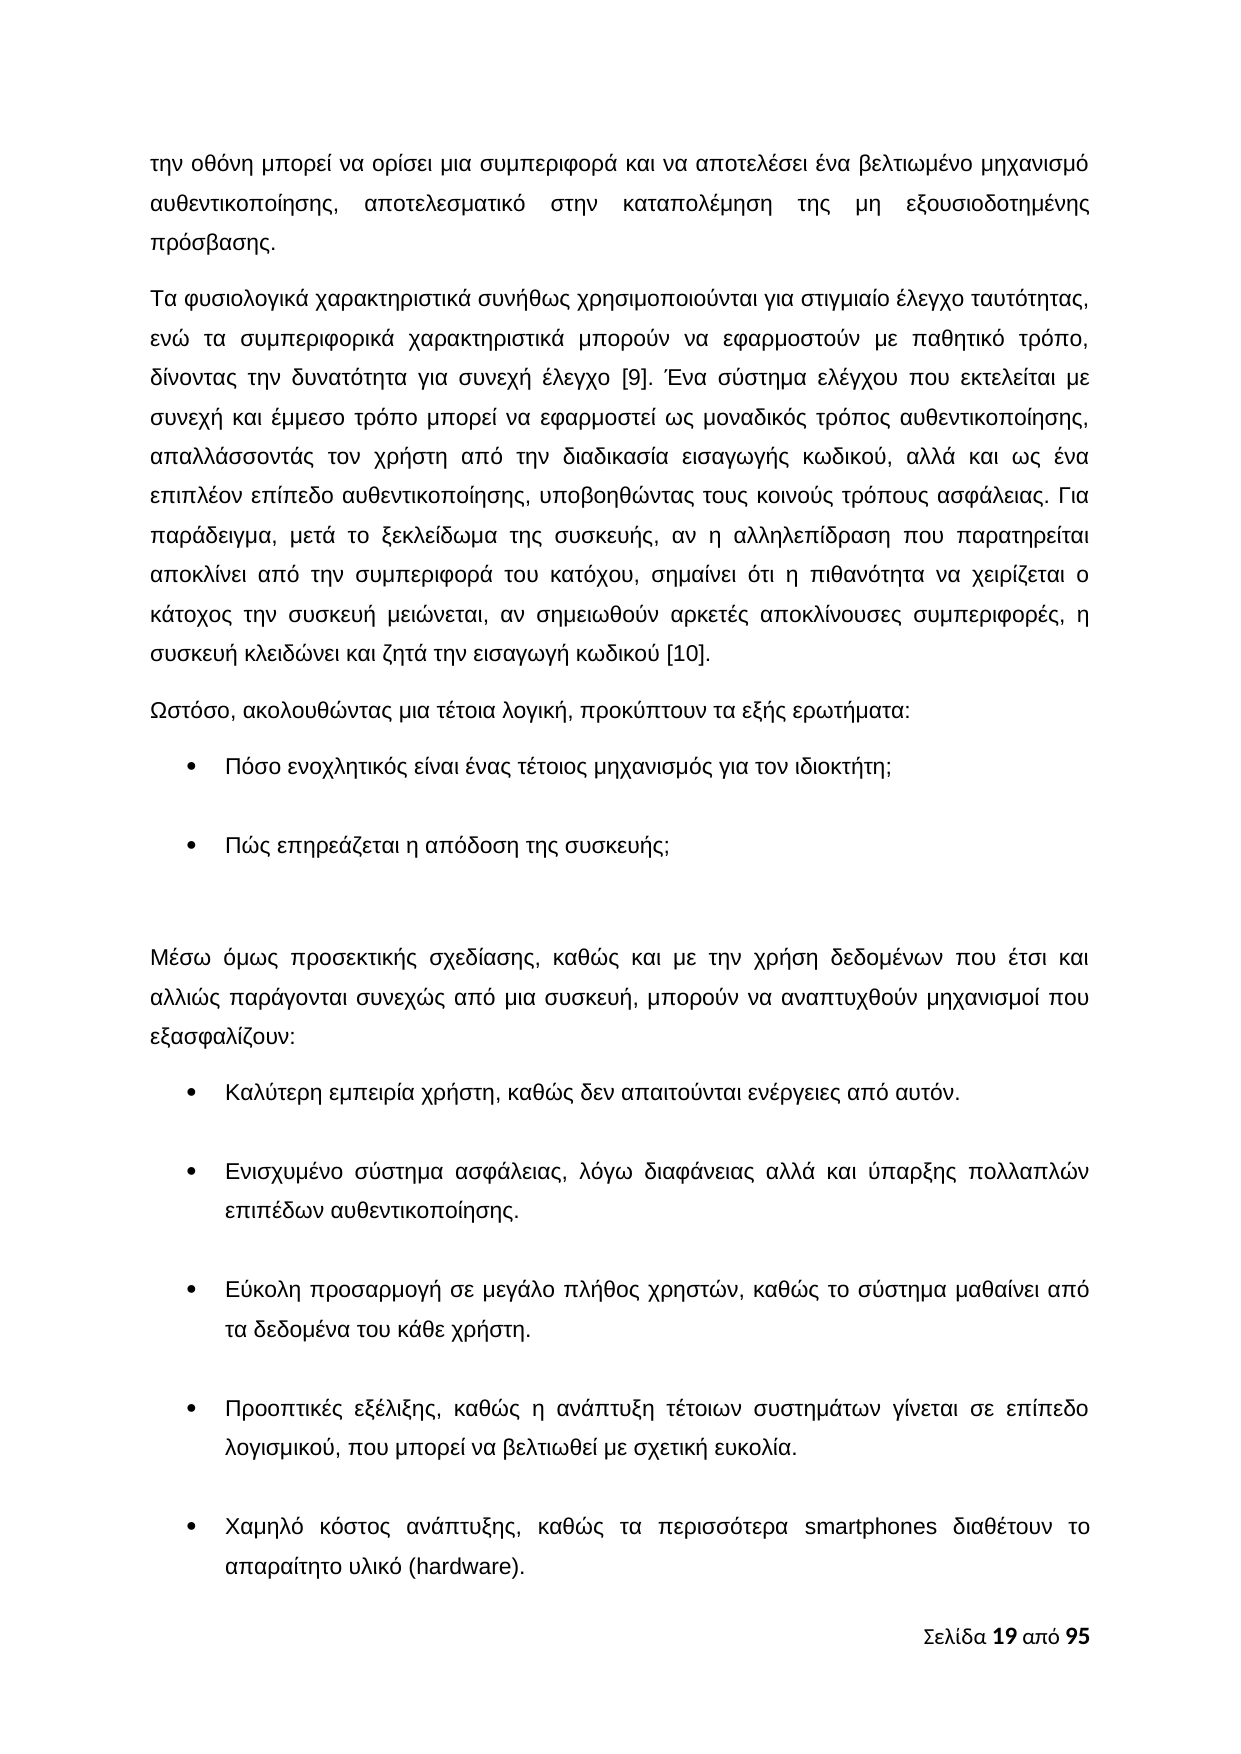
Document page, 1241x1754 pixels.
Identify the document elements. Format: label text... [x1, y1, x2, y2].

list Ενισχυμένο σύστημα ασφάλειας, λόγω διαφάνειας αλλά και ύπαρξης πολλαπλών επιπέδων αυθεντικοποίησης. [187, 1158, 1090, 1224]
list Καλύτερη εμπειρία χρήστη, καθώς δεν απαιτούνται ενέργειες από αυτόν. [187, 1079, 1090, 1105]
text Ωστόσο, ακολουθώντας μια τέτοια λογική, προκύπτουν τα εξής ερωτήματα: [150, 697, 1090, 723]
list Χαμηλό κόστος ανάπτυξης, καθώς τα περισσότερα smartphones διαθέτουν το απαραίτητο υλικό (hardware). [187, 1513, 1090, 1579]
list Πώς επηρεάζεται η απόδοση της συσκευής; [187, 832, 1090, 858]
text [150, 150, 1090, 255]
list Πόσο ενοχλητικός είναι ένας τέτοιος μηχανισμός για τον ιδιοκτήτη; [187, 753, 1090, 779]
text Μέσω όμως προσεκτικής σχεδίασης, καθώς και με την χρήση δεδομένων που έτσι και αλλιώς παράγονται συνεχώς από μια συσκευή, μπορούν να αναπτυχθούν μηχανισμοί που εξασφαλίζουν: [150, 944, 1090, 1049]
list Εύκολη προσαρμογή σε μεγάλο πλήθος χρηστών, καθώς το σύστημα μαθαίνει από τα δεδομένα του κάθε χρήστη. [187, 1276, 1090, 1342]
text Τα φυσιολογικά χαρακτηριστικά συνήθως χρησιμοποιούνται για στιγμιαίο έλεγχο ταυτότητας, ενώ τα συμπεριφορικά χαρακτηριστικά μπορούν να εφαρμοστούν με παθητικό τρόπο, δίνοντας την δυνατότητα για συνεχή έλεγχο [9]. Ένα σύστημα ελέγχου που εκτελείται με συνεχή και έμμεσο τρόπο μπορεί να εφαρμοστεί ως μοναδικός τρόπος αυθεντικοποίησης, απαλλάσσοντάς τον χρήστη από την διαδικασία εισαγωγής κωδικού, αλλά και ως ένα επιπλέον επίπεδο αυθεντικοποίησης, υποβοηθώντας τους κοινούς τρόπους ασφάλειας. Για παράδειγμα, μετά το ξεκλείδωμα της συσκευής, αν η αλληλεπίδραση που παρατηρείται αποκλίνει από την συμπεριφορά του κατόχου, σημαίνει ότι η πιθανότητα να χειρίζεται ο κάτοχος την συσκευή μειώνεται, αν σημειωθούν αρκετές αποκλίνουσες συμπεριφορές, η συσκευή κλειδώνει και ζητά την εισαγωγή κωδικού [10]. [150, 285, 1090, 667]
list Προοπτικές εξέλιξης, καθώς η ανάπτυξη τέτοιων συστημάτων γίνεται σε επίπεδο λογισμικού, που μπορεί να βελτιωθεί με σχετική ευκολία. [187, 1395, 1090, 1461]
